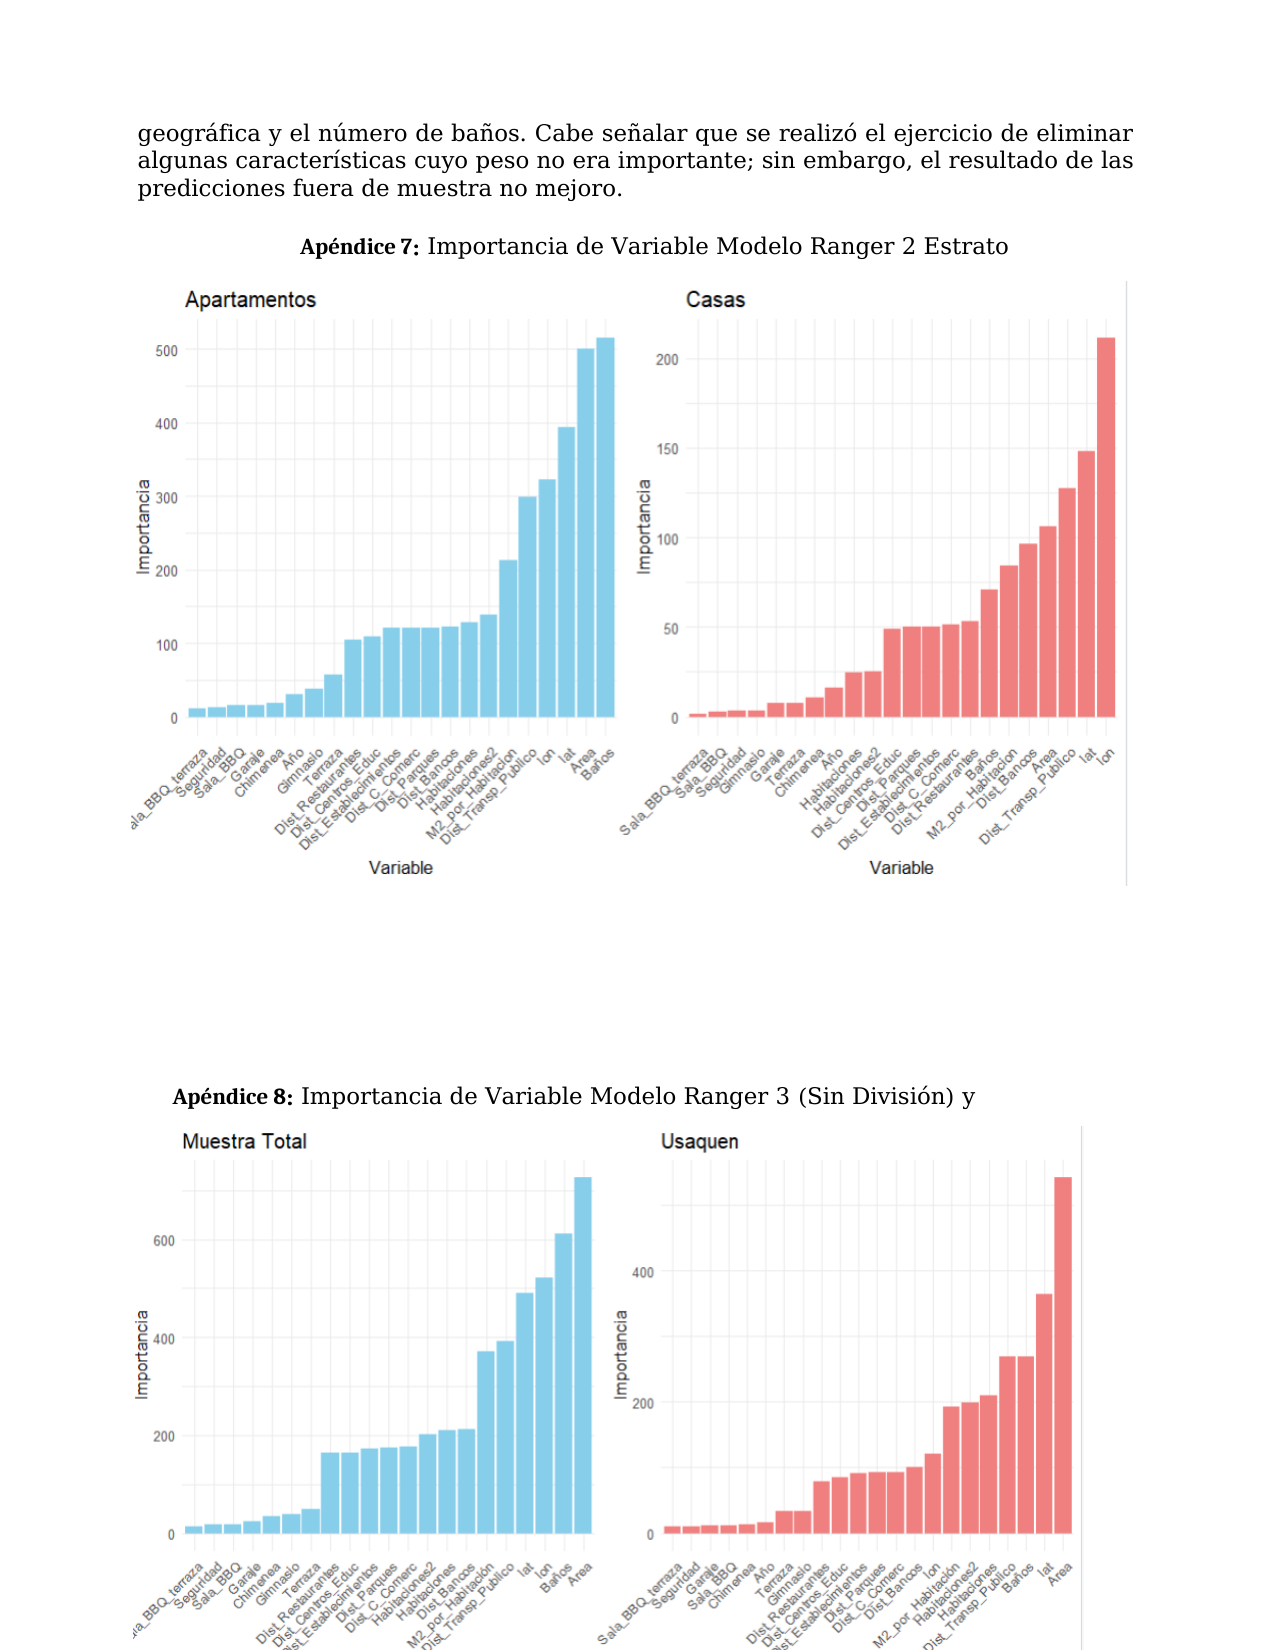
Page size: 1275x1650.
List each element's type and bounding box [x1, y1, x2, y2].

picture [131, 281, 1128, 886]
picture [133, 1126, 1084, 1650]
text [137, 118, 1135, 201]
